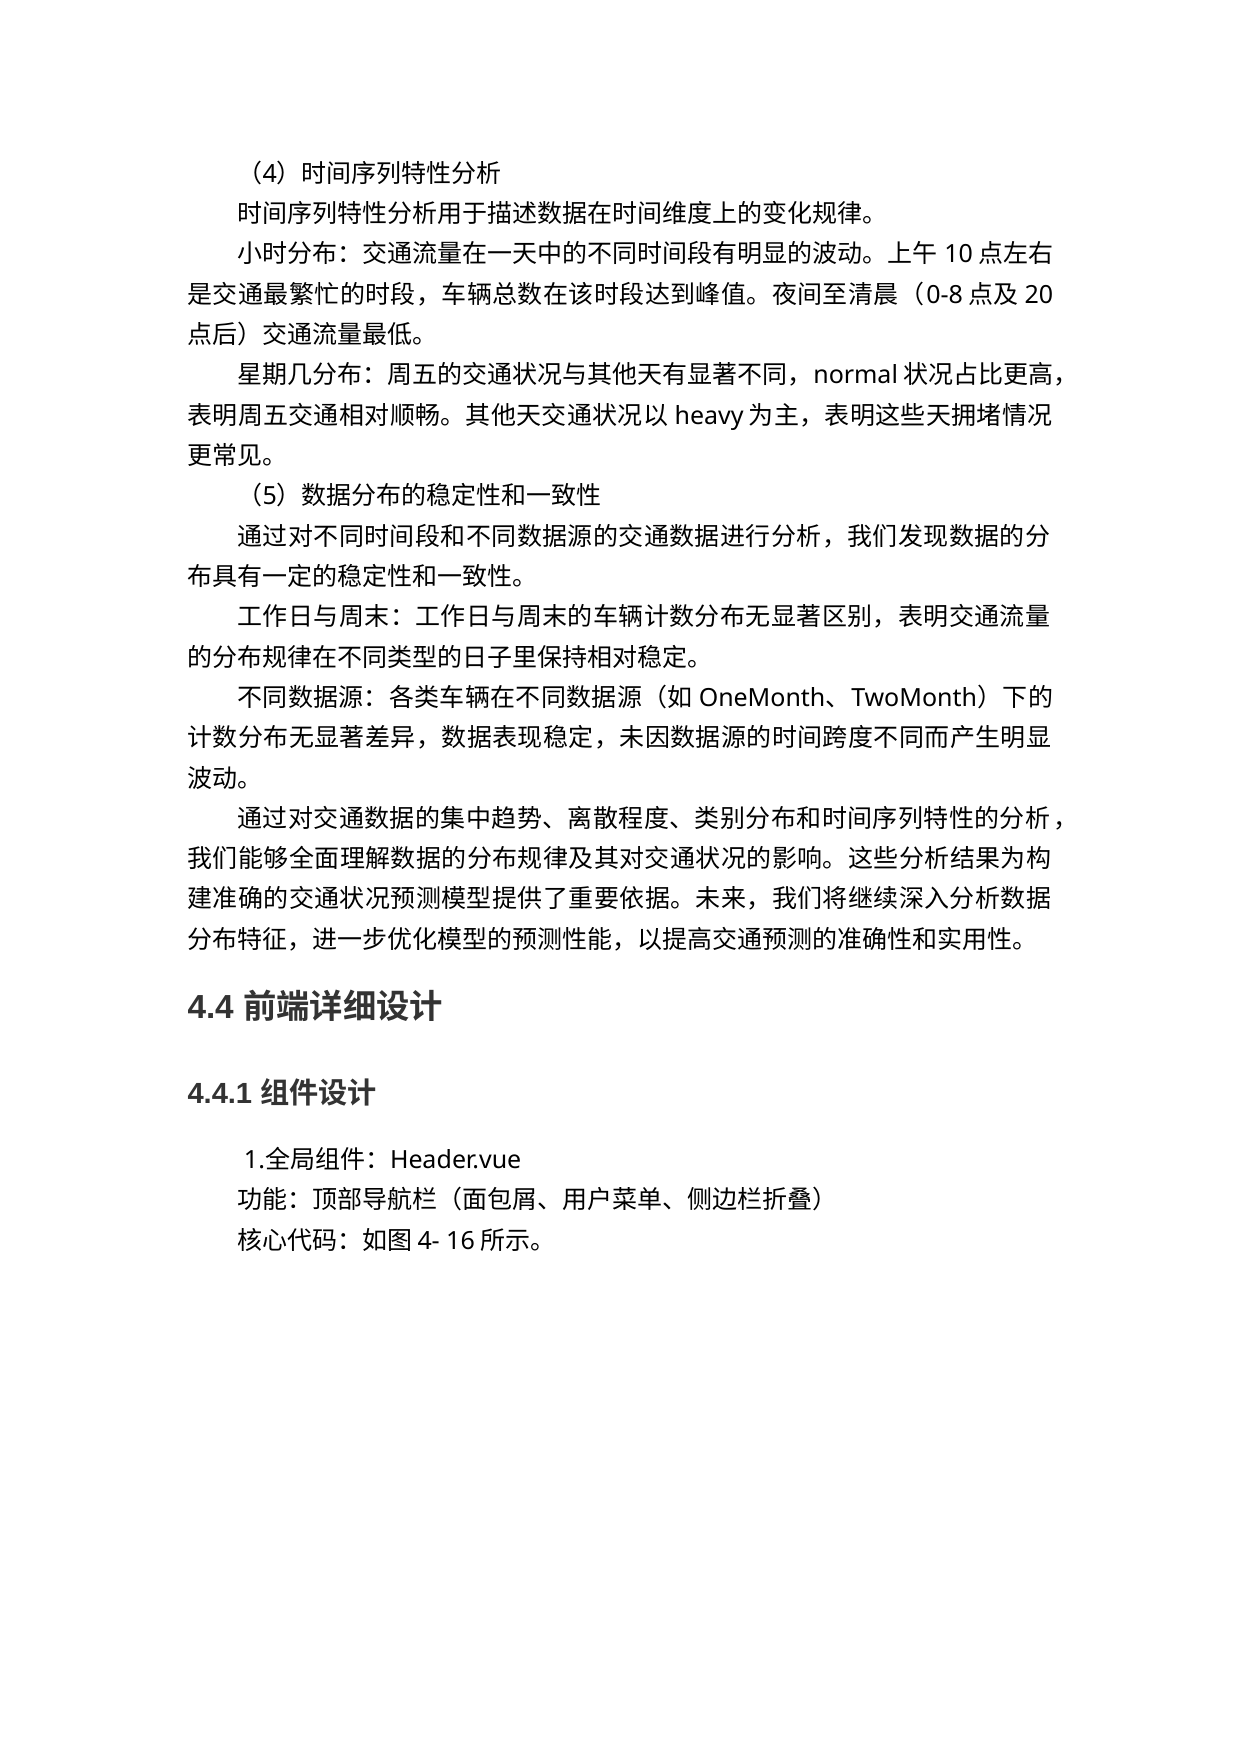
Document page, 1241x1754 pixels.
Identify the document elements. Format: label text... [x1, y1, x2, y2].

subtitle 4.4 前端详细设计 [187, 964, 1053, 1044]
subtitle 4.4.1 组件设计 [187, 1051, 1053, 1131]
text 不同数据源：各类车辆在不同数据源（如OneMonth、TwoMonth）下的计数分布无显著差异，数据表现稳定，未因数据源的时间跨度不同而产生明显波动。 [187, 675, 1053, 796]
text 通过对交通数据的集中趋势、离散程度、类别分布和时间序列特性的分析，我们能够全面理解数据的分布规律及其对交通状况的影响。这些分析结果为构建准确的交通状况预测模型提供了重要依据。未来，我们将继续深入分析数据分布特征，进一步优化模型的预测性能，以提高交通预测的准确性和实用性。 [187, 796, 1053, 958]
text 1.全局组件：Header.vue [187, 1138, 1053, 1178]
text 星期几分布：周五的交通状况与其他天有显著不同，normal状况占比更高，表明周五交通相对顺畅。其他天交通状况以heavy为主，表明这些天拥堵情况更常见。 [187, 353, 1053, 474]
text 小时分布：交通流量在一天中的不同时间段有明显的波动。上午10点左右是交通最繁忙的时段，车辆总数在该时段达到峰值。夜间至清晨（0-8点及20点后）交通流量最低。 [187, 232, 1053, 353]
text （5）数据分布的稳定性和一致性 [187, 474, 1053, 514]
text （4）时间序列特性分析 [187, 151, 1053, 192]
text 工作日与周末：工作日与周末的车辆计数分布无显著区别，表明交通流量的分布规律在不同类型的日子里保持相对稳定。 [187, 595, 1053, 675]
text 通过对不同时间段和不同数据源的交通数据进行分析，我们发现数据的分布具有一定的稳定性和一致性。 [187, 514, 1053, 595]
text 核心代码：如图4- 16所示。 [187, 1218, 1053, 1258]
text 功能：顶部导航栏（面包屑、用户菜单、侧边栏折叠） [187, 1178, 1053, 1218]
text 时间序列特性分析用于描述数据在时间维度上的变化规律。 [187, 192, 1053, 232]
